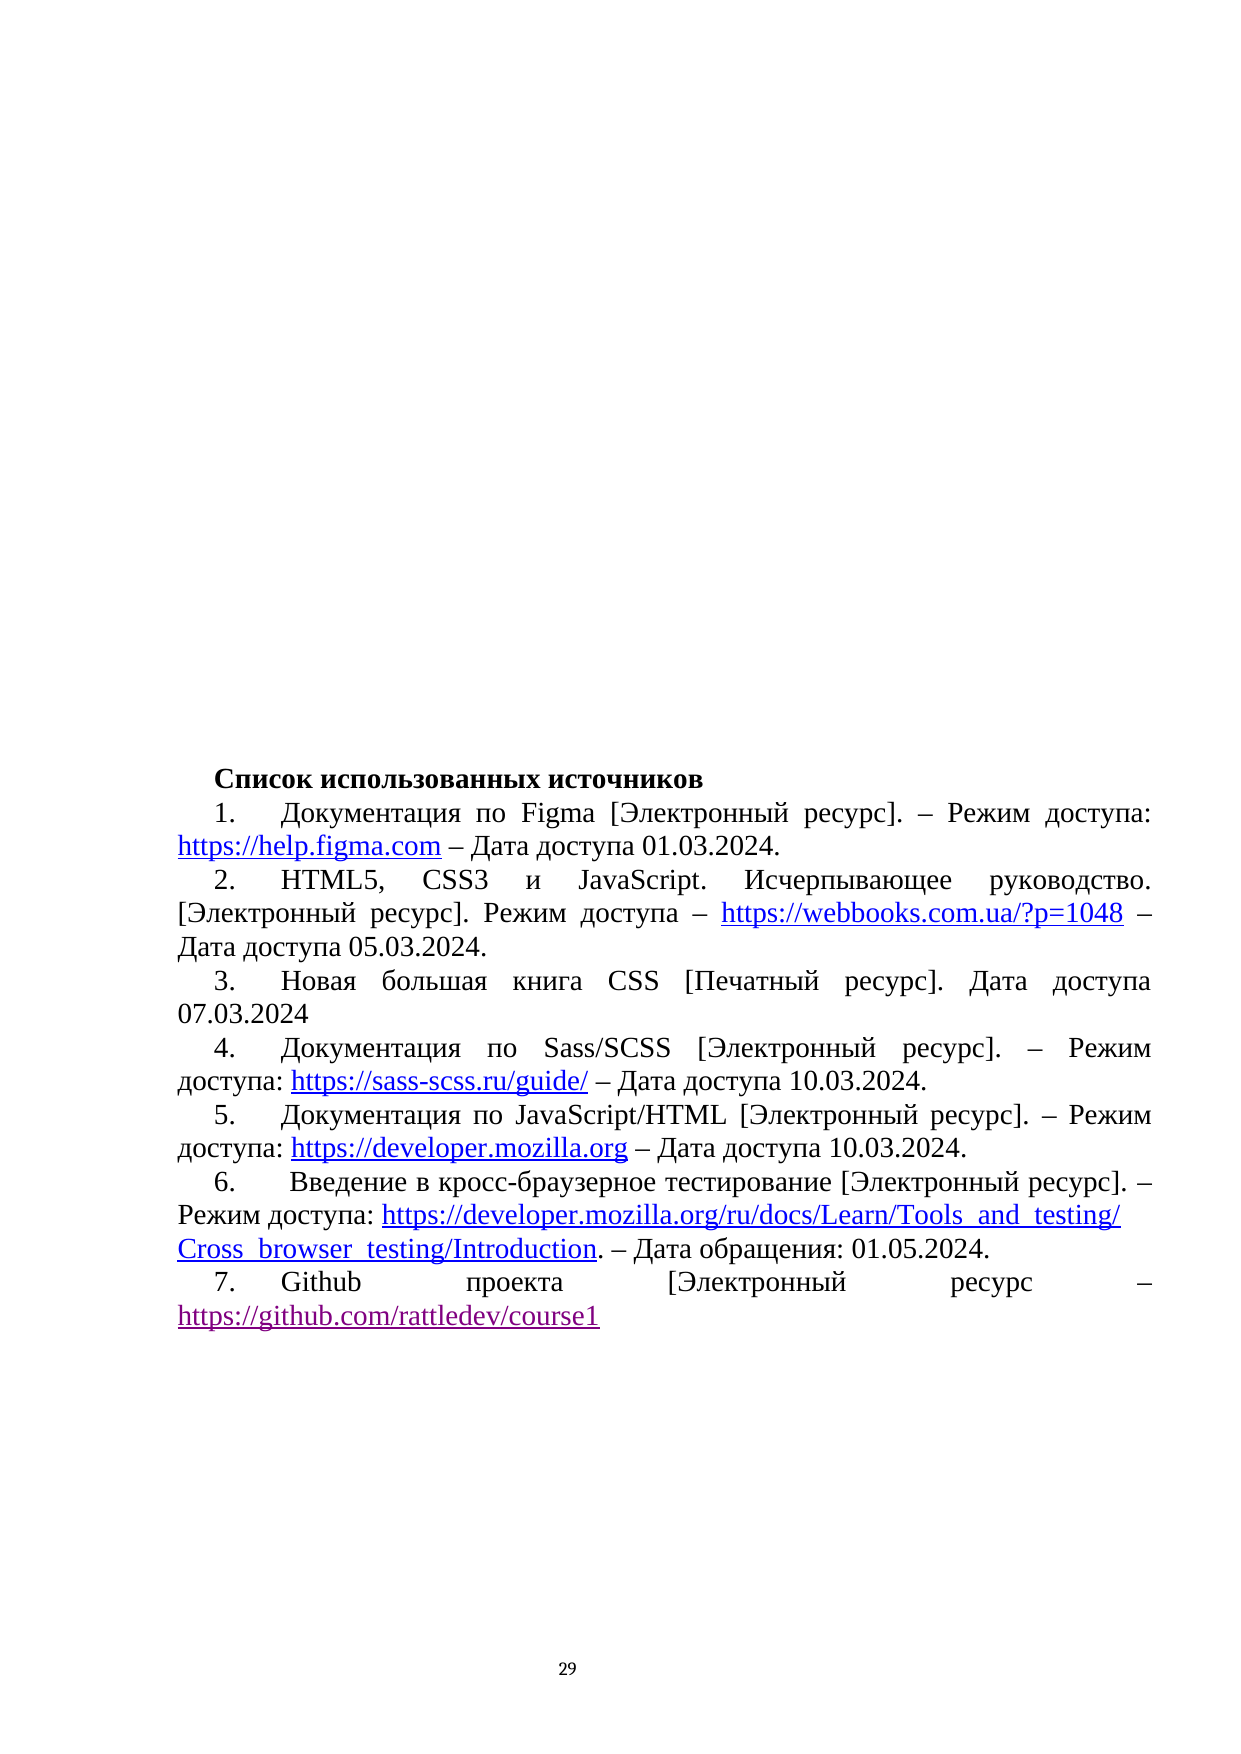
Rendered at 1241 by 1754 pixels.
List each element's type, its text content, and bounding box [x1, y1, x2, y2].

list Github проекта [Электронный ресурс – https://github.com/rattledev/course1 [177, 1264, 1152, 1332]
list Документация по JavaScript/HTML [Электронный ресурс]. – Режим доступа: https://developer.mozilla.org – Дата доступа 10.03.2024. [177, 1097, 1152, 1164]
list Документация по Figma [Электронный ресурс]. – Режим доступа: https://help.figma.com – Дата доступа 01.03.2024. [177, 795, 1152, 862]
list Введение в кросс-браузерное тестирование [Электронный ресурс]. – Режим доступа: https://developer.mozilla.org/ru/docs/Learn/Tools_and_testing/ Cross_browser_testing/Introduction. – Дата обращения: 01.05.2024. [177, 1164, 1152, 1264]
text Список использованных источников [177, 761, 1152, 795]
list Новая большая книга CSS [Печатный ресурс]. Дата доступа 07.03.2024 [177, 963, 1152, 1030]
list Документация по Sass/SCSS [Электронный ресурс]. – Режим доступа: https://sass-scss.ru/guide/ – Дата доступа 10.03.2024. [177, 1030, 1152, 1097]
list HTML5, CSS3 и JavaScript. Исчерпывающее руководство. [Электронный ресурс]. Режим доступа – https://webbooks.com.ua/?p=1048 – Дата доступа 05.03.2024. [177, 862, 1152, 963]
